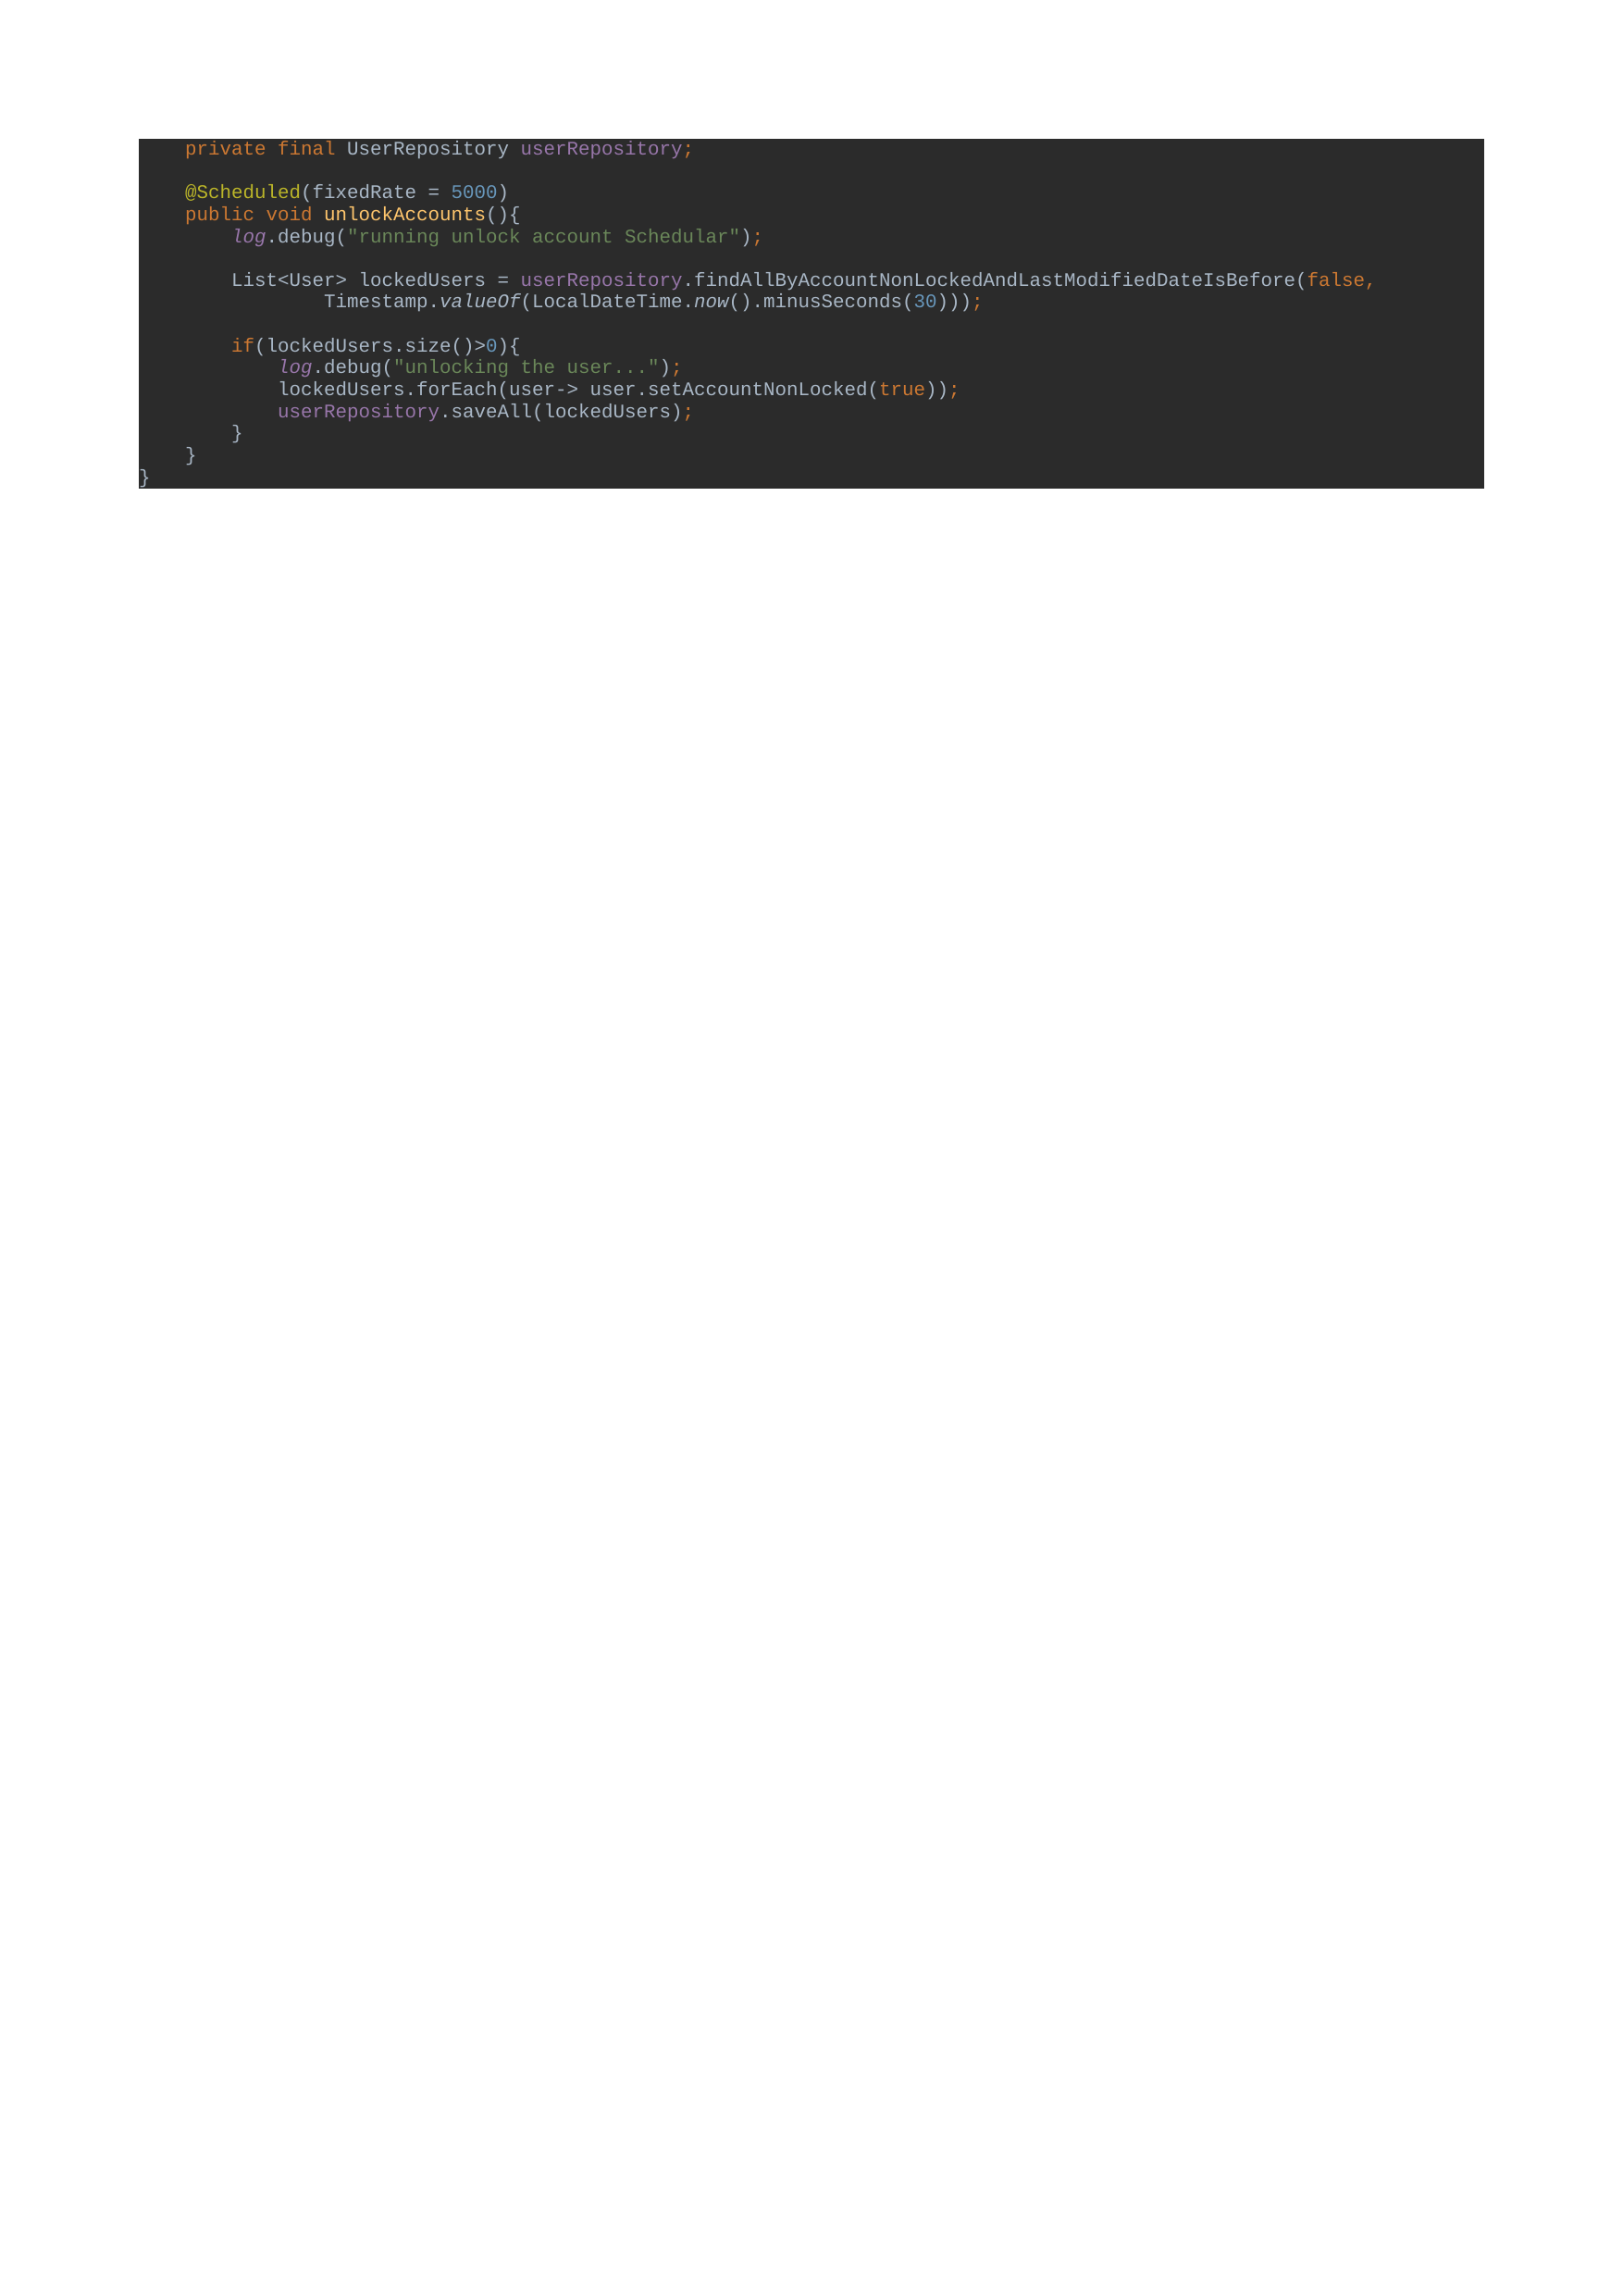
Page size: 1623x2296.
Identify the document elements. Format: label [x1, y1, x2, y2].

text [139, 139, 1484, 489]
